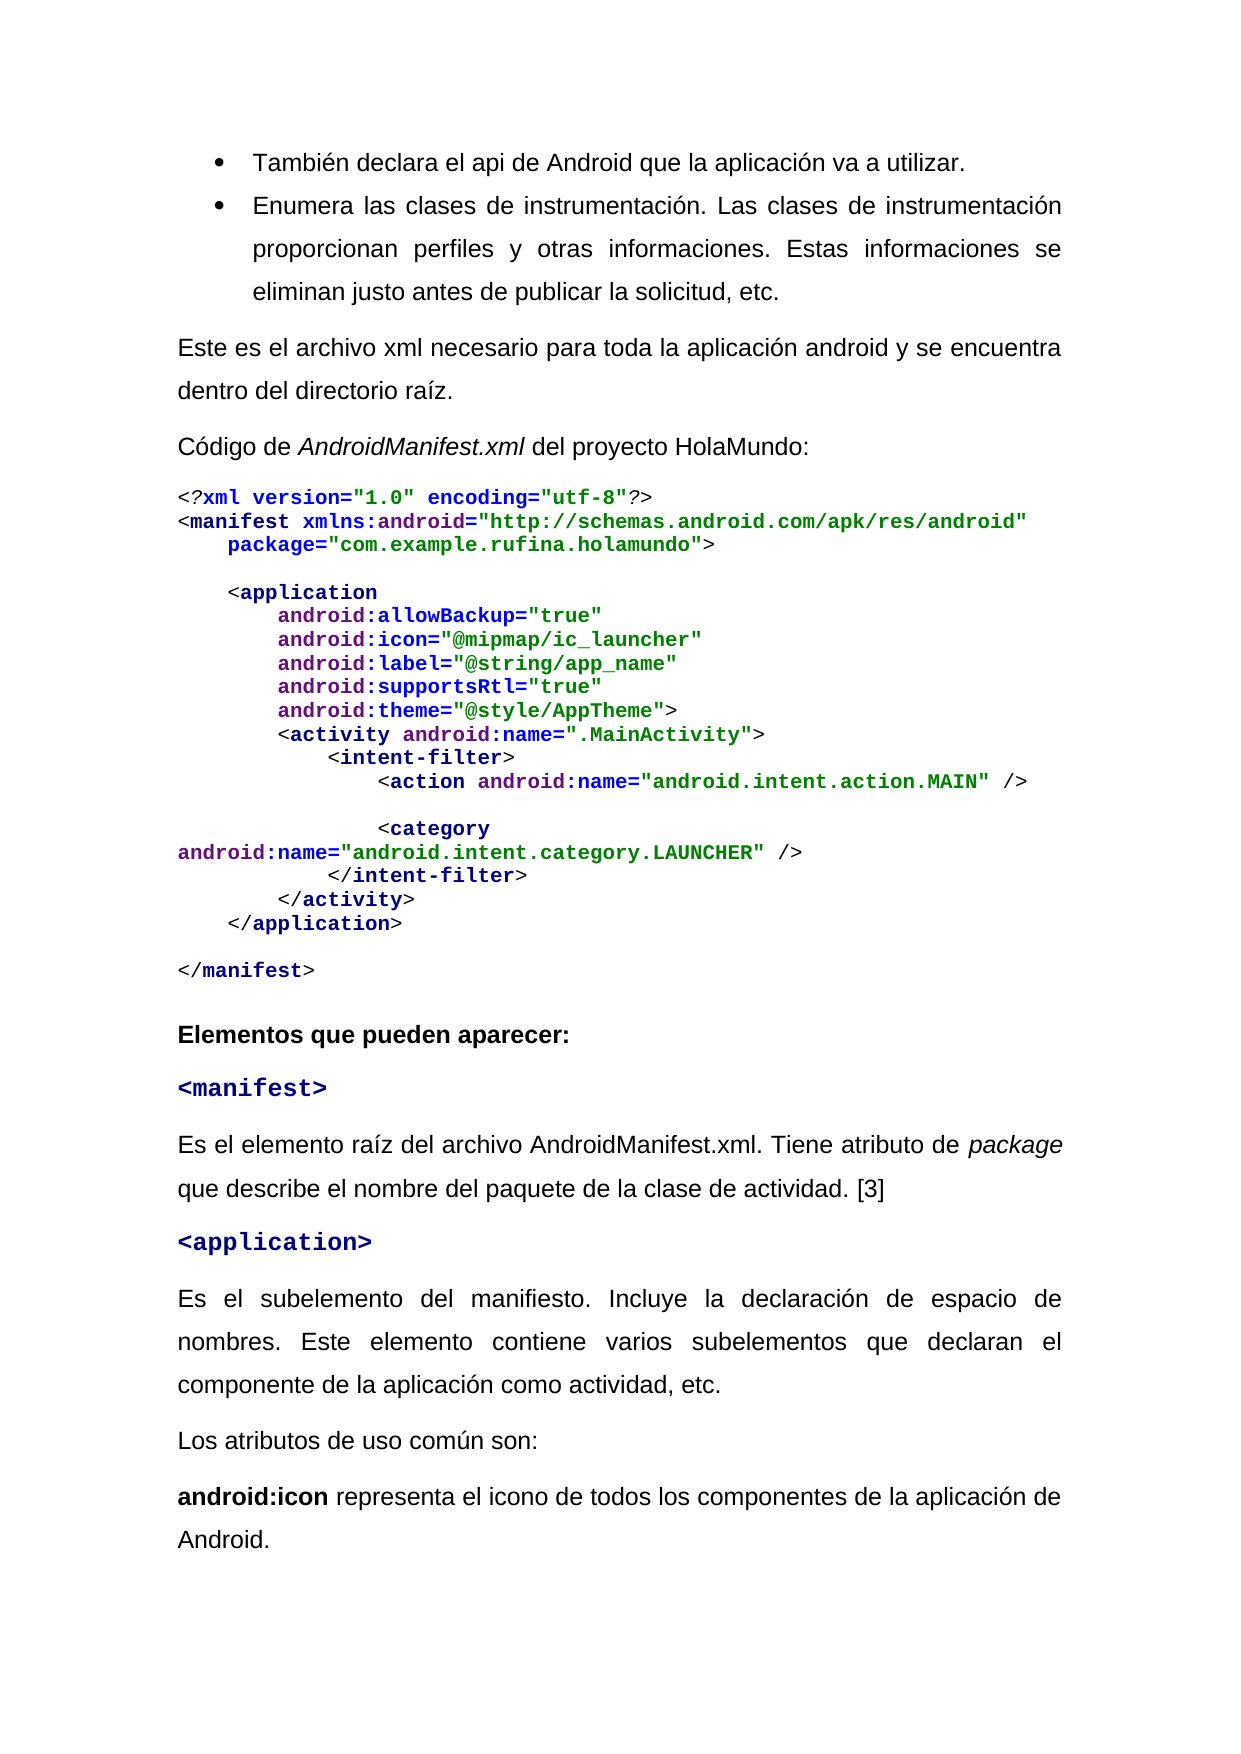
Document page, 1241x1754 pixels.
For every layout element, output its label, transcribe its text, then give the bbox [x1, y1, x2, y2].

text Es el subelemento del manifiesto. Incluye la declaración de espacio de nombres. Este elemento contiene varios subelementos que declaran el componente de la aplicación como actividad, etc. [177, 1284, 1063, 1399]
text <manifest> [177, 1076, 1063, 1104]
text Los atributos de uso común son: [177, 1426, 1063, 1455]
text android:icon representa el icono de todos los componentes de la aplicación de Android. [177, 1482, 1063, 1554]
text Es el elemento raíz del archivo AndroidManifest.xml. Tiene atributo de package que describe el nombre del paquete de la clase de actividad. [177, 1131, 1063, 1202]
text Elementos que pueden aparecer: [177, 1020, 1063, 1049]
list También declara el api de Android que la aplicación va a utilizar. [215, 148, 1063, 176]
list Enumera las clases de instrumentación. Las clases de instrumentación proporcionan perfiles y otras informaciones. Estas informaciones se eliminan justo antes de publicar la solicitud, etc. [215, 191, 1063, 306]
text <?xml version="1.0" encoding="utf-8"?> <manifest xmlns:android="http://schemas.android.com/apk/res/android" package="com.example.rufina.holamundo"> <application android:allowBackup="true" android:icon="@mipmap/ic_launcher" android:label="@string/app_name" android:supportsRtl="true" android:theme="@style/AppTheme"> <activity android:name=".MainActivity"> <intent-filter> <action android:name="android.intent.action.MAIN" /> <category android:name="android.intent.category.LAUNCHER" /> </intent-filter> </activity> </application> </manifest> [177, 487, 1063, 984]
text Este es el archivo xml necesario para toda la aplicación android y se encuentra dentro del directorio raíz. [177, 333, 1063, 405]
text <application> [177, 1229, 1063, 1258]
text Código de AndroidManifest.xml del proyecto HolaMundo: [177, 432, 1063, 460]
